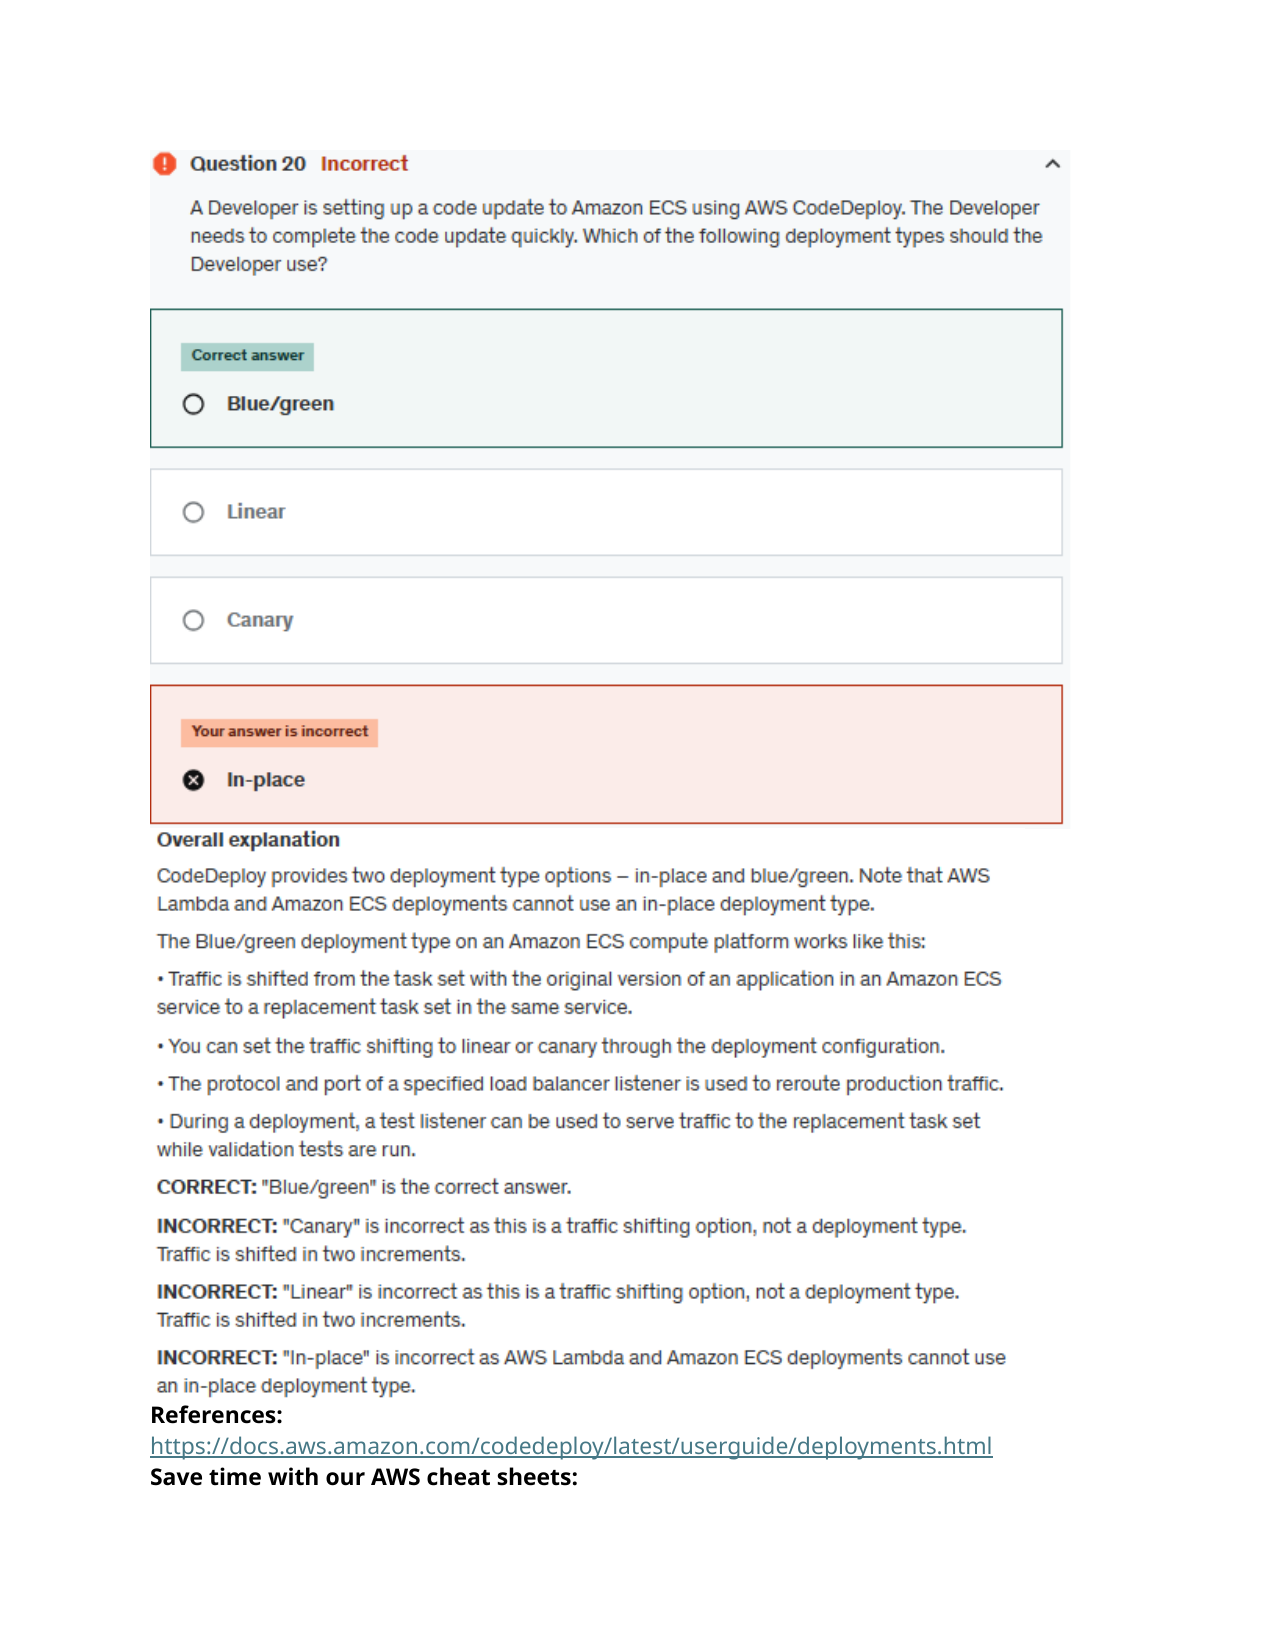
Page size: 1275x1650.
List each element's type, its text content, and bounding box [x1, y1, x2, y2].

text References: [150, 1399, 1125, 1430]
text Save time with our AWS cheat sheets: [150, 1461, 1125, 1492]
picture [150, 150, 1071, 1399]
text https://docs.aws.amazon.com/codedeploy/latest/userguide/deployments.html [150, 1430, 1125, 1461]
